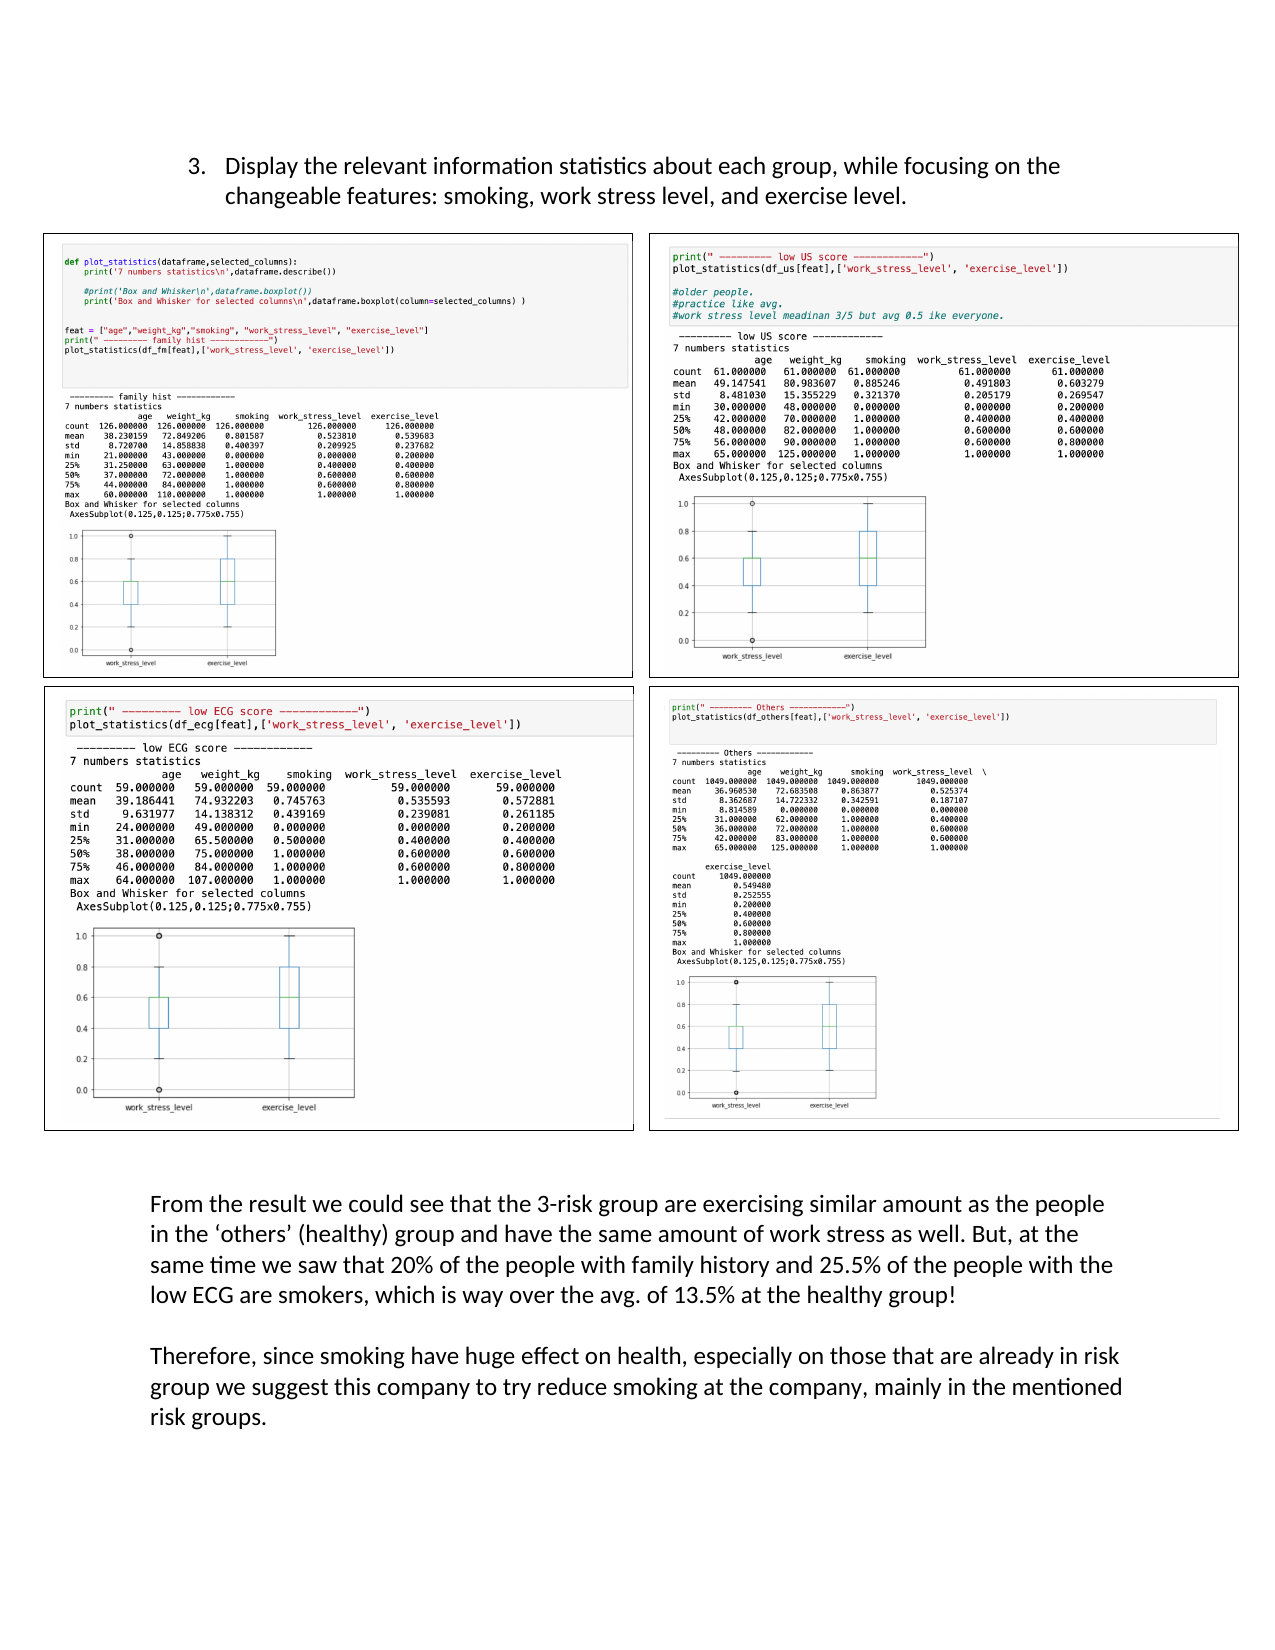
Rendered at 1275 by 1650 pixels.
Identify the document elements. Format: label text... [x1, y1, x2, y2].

text From the result we could see that the 3-risk group are exercising similar amount as the people in the ‘others’ (healthy) group and have the same amount of work stress as well. But, at the same time we saw that 20% of the people with family history and 25.5% of the people with the low ECG are smokers, which is way over the avg. of 13.5% at the healthy group! Therefore, since smoking have huge effect on health, especially on those that are already in risk group we suggest this company to try reduce smoking at the company, mainly in the mentioned risk groups. [150, 1188, 1125, 1432]
picture [59, 694, 634, 1124]
list Display the relevant information statistics about each group, while focusing on the changeable features: smoking, work stress level, and exercise level. [187, 150, 1125, 211]
picture [664, 694, 1223, 1119]
picture [664, 241, 1239, 671]
picture [58, 241, 633, 671]
